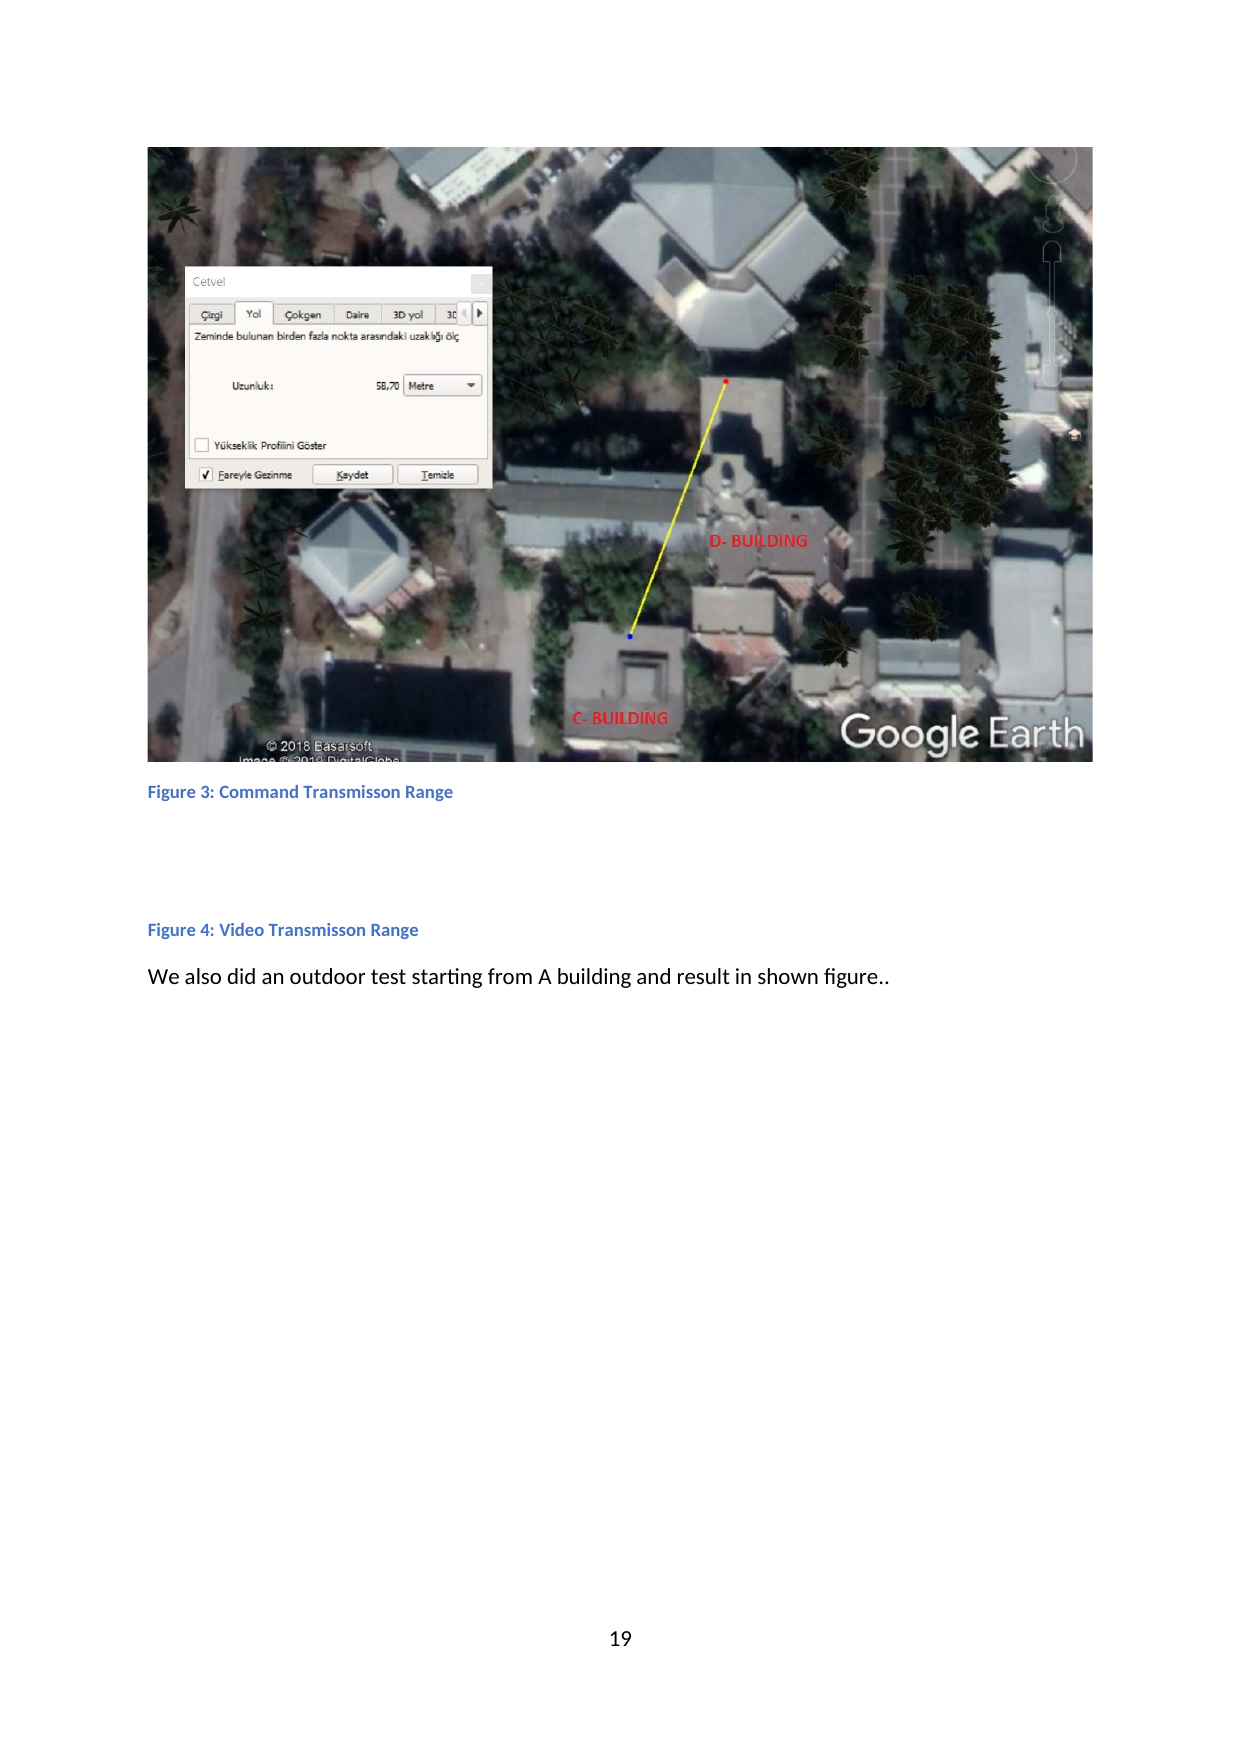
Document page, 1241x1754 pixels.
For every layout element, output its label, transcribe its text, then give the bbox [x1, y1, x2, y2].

text Figure 3: Command Transmisson Range [148, 781, 1093, 803]
text Figure 4: Video Transmisson Range [148, 918, 1093, 941]
picture [147, 147, 1093, 762]
text We also did an outdoor test starting from A building and result in shown figure.. [148, 962, 1093, 990]
